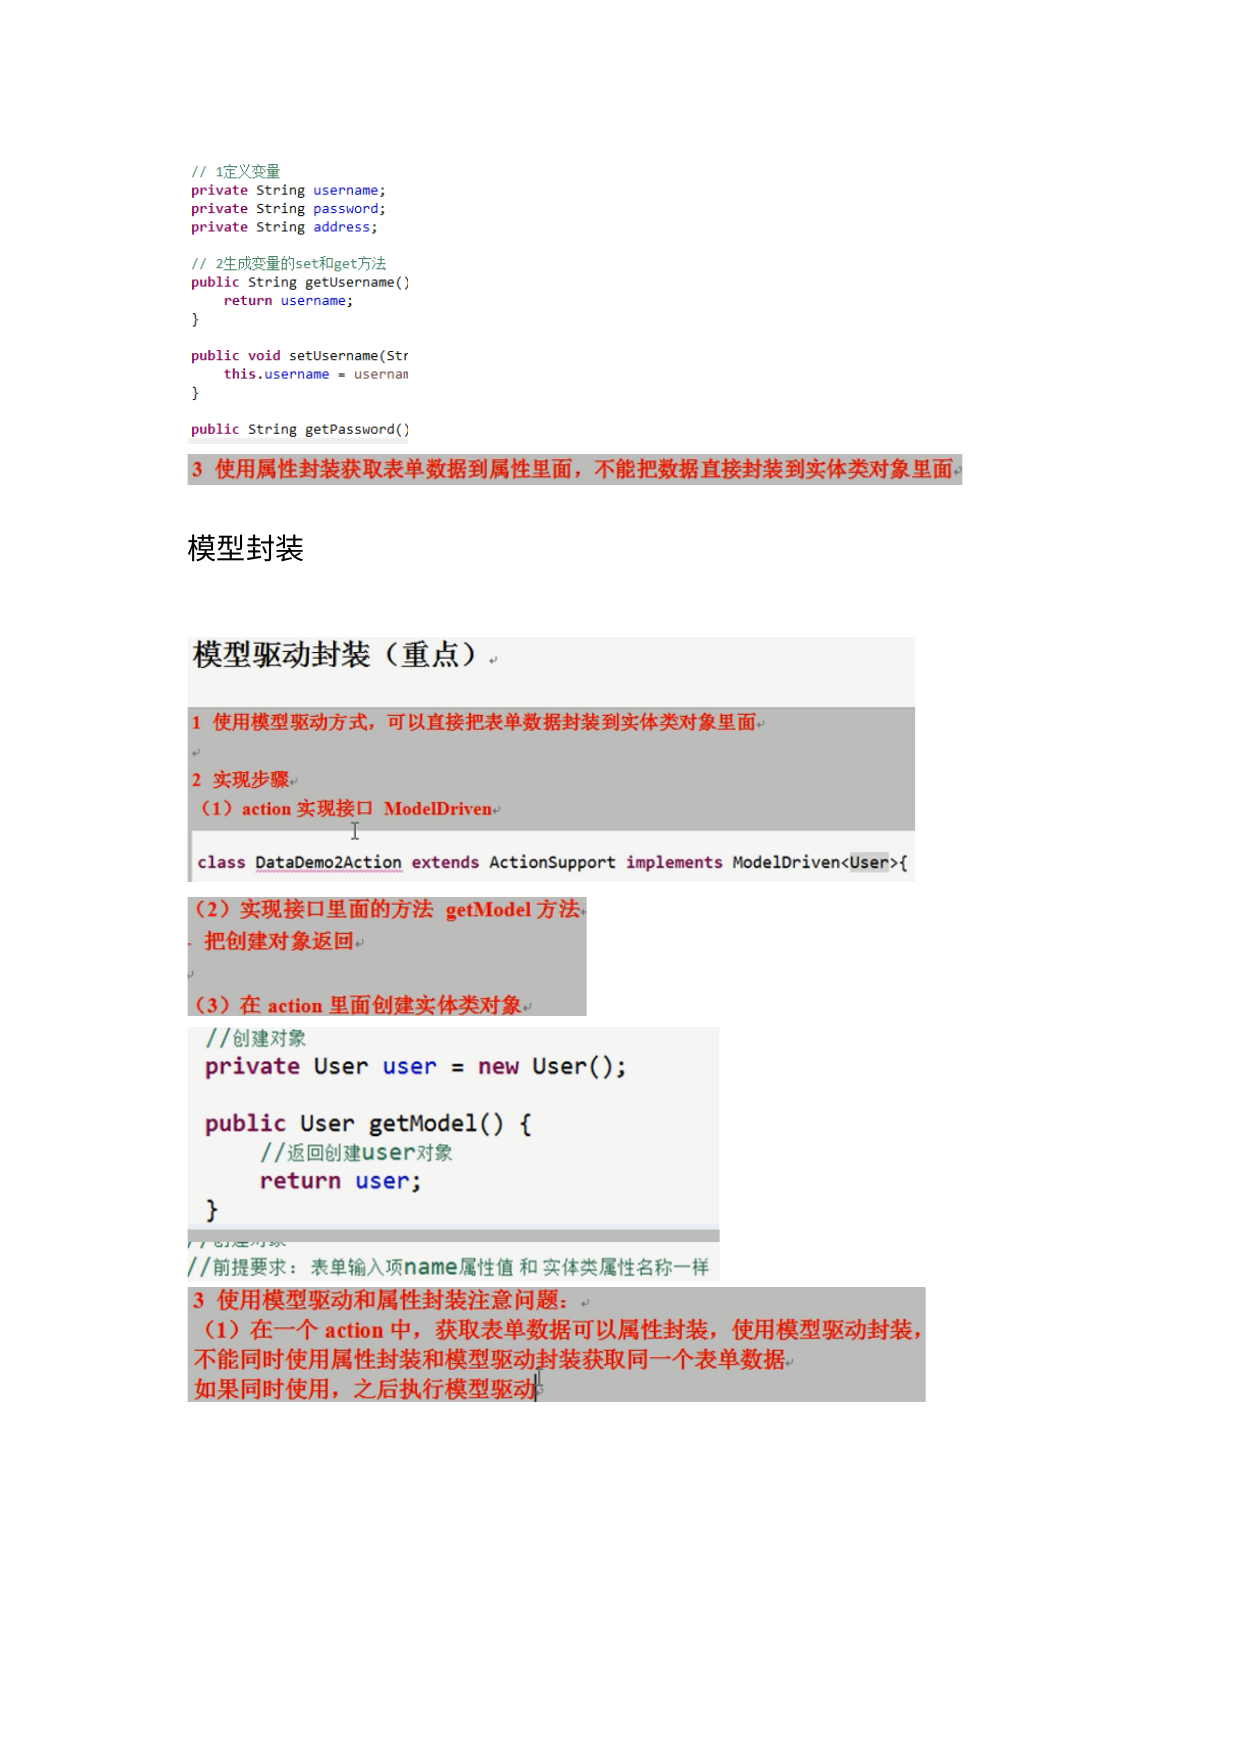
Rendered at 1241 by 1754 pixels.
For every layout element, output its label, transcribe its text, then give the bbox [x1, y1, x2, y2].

picture [187, 1287, 926, 1402]
subtitle 模型封装 [187, 514, 1053, 579]
picture [187, 637, 916, 882]
picture [187, 1027, 720, 1282]
picture [187, 162, 408, 444]
picture [187, 897, 587, 1016]
picture [187, 454, 963, 485]
